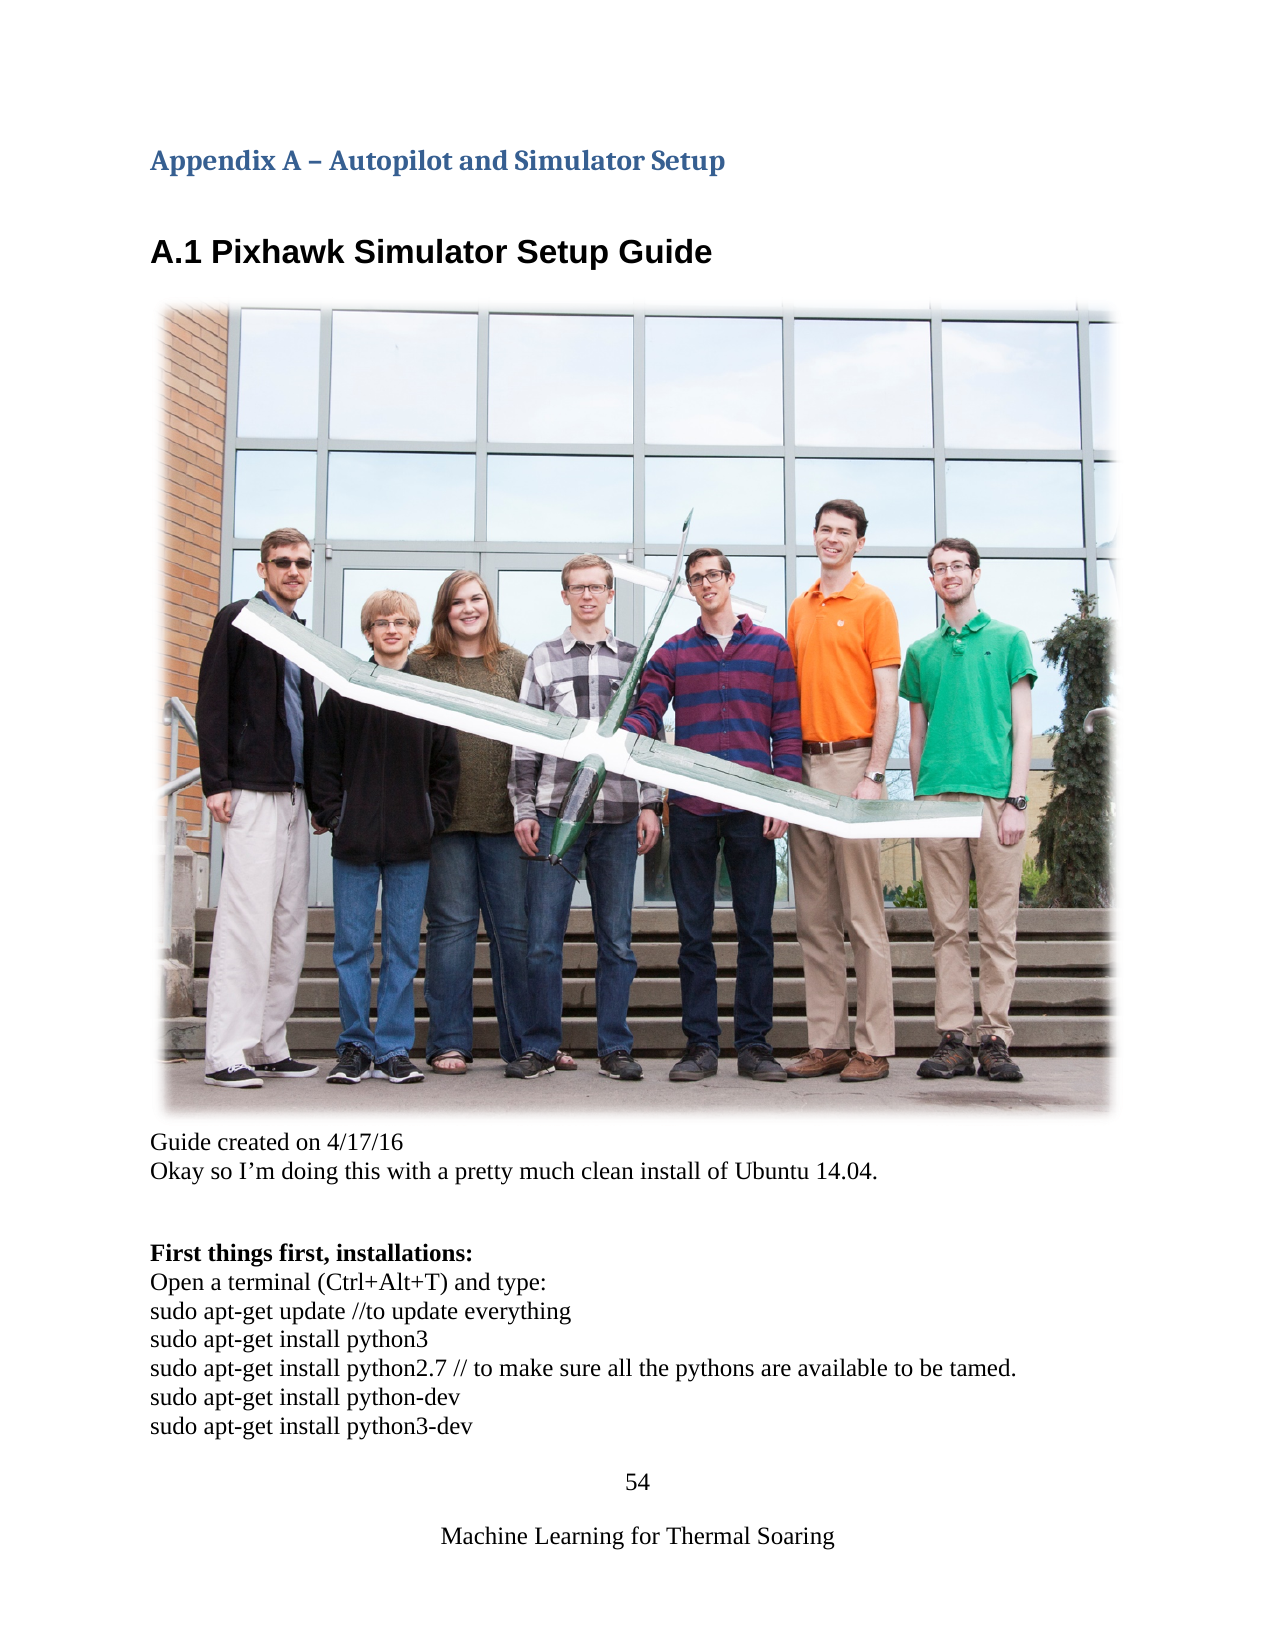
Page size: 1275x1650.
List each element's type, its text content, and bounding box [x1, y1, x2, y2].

picture [150, 295, 1124, 1127]
text Open a terminal (Ctrl+Alt+T) and type: [150, 1267, 1125, 1296]
text sudo apt-get install python2.7 // to make sure all the pythons are available to be tamed. [150, 1353, 1125, 1382]
text Appendix A – Autopilot and Simulator Setup [150, 144, 1125, 177]
text sudo apt-get install python3-dev [150, 1411, 1125, 1439]
text First things first, installations: [150, 1238, 1125, 1267]
subtitle A.1 Pixhawk Simulator Setup Guide [150, 232, 1125, 271]
text sudo apt-get install python3 [150, 1324, 1125, 1353]
text sudo apt-get update //to update everything [150, 1296, 1125, 1324]
text Okay so I’m doing this with a pretty much clean install of Ubuntu 14.04. [150, 1156, 1125, 1184]
text sudo apt-get install python-dev [150, 1382, 1125, 1411]
